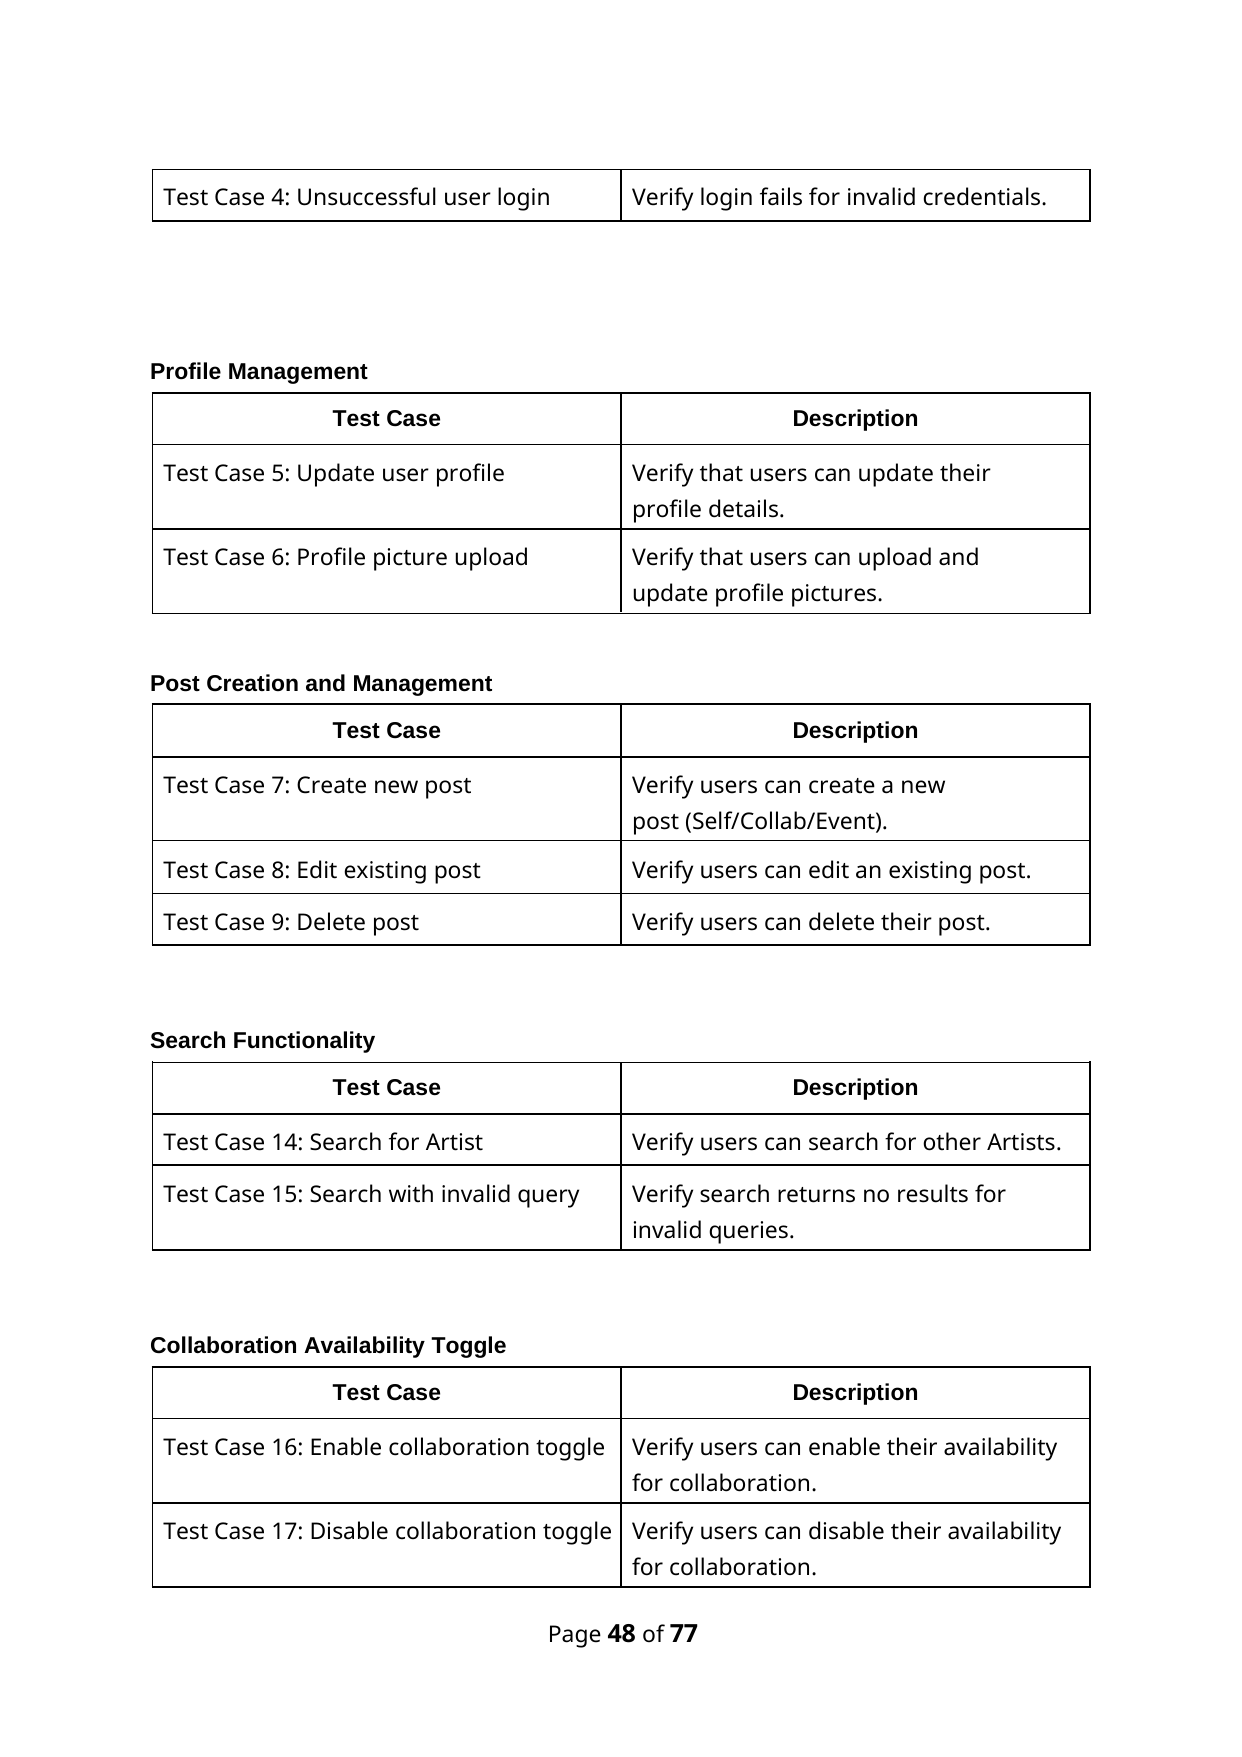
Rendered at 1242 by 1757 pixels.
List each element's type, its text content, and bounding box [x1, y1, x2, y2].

table_cell Verify users can disable their availability for collaboration. [622, 1504, 1089, 1586]
table_cell Test Case 6: Profile picture upload [153, 530, 620, 612]
table_header Test Case [153, 1368, 620, 1418]
table_cell Verify users can create a new post (Self/Collab/Event). [622, 758, 1089, 840]
subtitle Search Functionality [150, 1027, 1242, 1053]
table_header Verify login fails for invalid credentials. [622, 170, 1089, 220]
table_cell Test Case 8: Edit existing post [153, 841, 620, 893]
table_header Test Case [153, 1063, 620, 1113]
table_cell Verify users can search for other Artists. [622, 1115, 1089, 1164]
table_header Test Case [153, 394, 620, 444]
table_cell Test Case 5: Update user profile [153, 445, 620, 528]
table_cell Verify that users can update their profile details. [622, 445, 1089, 528]
table_header Description [622, 1368, 1089, 1418]
subtitle Post Creation and Management [150, 669, 1242, 696]
table_cell Test Case 14: Search for Artist [153, 1115, 620, 1164]
subtitle Collaboration Availability Toggle [150, 1332, 1242, 1358]
table_cell Test Case 15: Search with invalid query [153, 1166, 620, 1249]
table_cell Test Case 9: Delete post [153, 894, 620, 944]
subtitle Profile Management [150, 358, 1242, 384]
table_cell Verify search returns no results for invalid queries. [622, 1166, 1089, 1249]
table_cell Test Case 16: Enable collaboration toggle [153, 1419, 620, 1502]
table_cell Verify users can enable their availability for collaboration. [622, 1419, 1089, 1502]
table_header Test Case [153, 705, 620, 756]
table_header Description [622, 1063, 1089, 1113]
table_header Test Case 4: Unsuccessful user login [153, 170, 620, 220]
table_cell Test Case 17: Disable collaboration toggle [153, 1504, 620, 1586]
table_header Description [622, 705, 1089, 756]
table_cell Test Case 7: Create new post [153, 758, 620, 840]
table_cell Verify users can edit an existing post. [622, 841, 1089, 893]
table_cell Verify users can delete their post. [622, 894, 1089, 944]
table_cell Verify that users can upload and update profile pictures. [622, 530, 1089, 612]
table_header Description [622, 394, 1089, 444]
